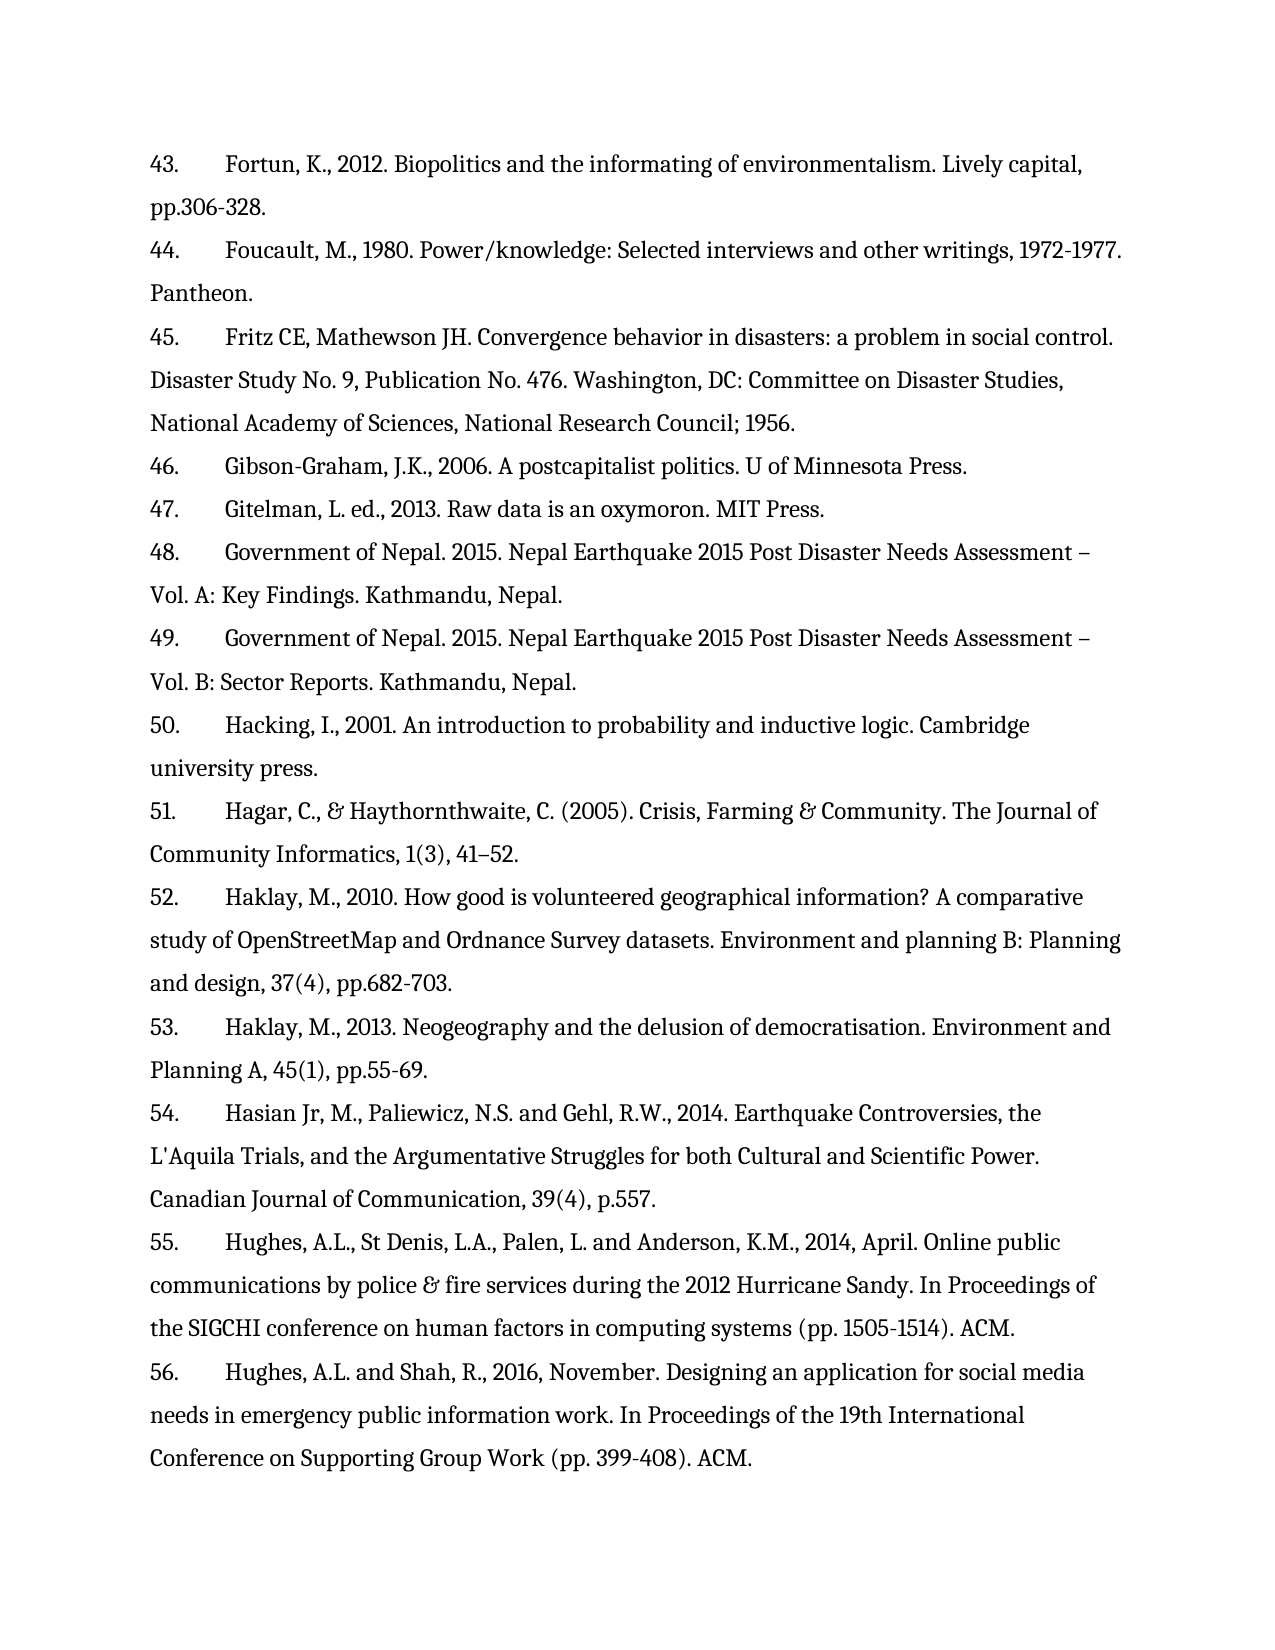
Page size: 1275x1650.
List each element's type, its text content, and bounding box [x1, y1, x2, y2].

text 43. Fortun, K., 2012. Biopolitics and the informating of environmentalism. Lively capital, pp.306-328. [150, 150, 1125, 222]
text 47. Gitelman, L. ed., 2013. Raw data is an oxymoron. MIT Press. [150, 495, 1125, 524]
text 51. Hagar, C., & Haythornthwaite, C. (2005). Crisis, Farming & Community. The Journal of Community Informatics, 1(3), 41–52. [150, 797, 1125, 869]
text 44. Foucault, M., 1980. Power/knowledge: Selected interviews and other writings, 1972-1977. Pantheon. [150, 236, 1125, 308]
text 55. Hughes, A.L., St Denis, L.A., Palen, L. and Anderson, K.M., 2014, April. Online public communications by police & fire services during the 2012 Hurricane Sandy. In Proceedings of the SIGCHI conference on human factors in computing systems (pp. 1505-1514). ACM. [150, 1228, 1125, 1343]
text 49. Government of Nepal. 2015. Nepal Earthquake 2015 Post Disaster Needs Assessment – Vol. B: Sector Reports. Kathmandu, Nepal. [150, 624, 1125, 696]
text 52. Haklay, M., 2010. How good is volunteered geographical information? A comparative study of OpenStreetMap and Ordnance Survey datasets. Environment and planning B: Planning and design, 37(4), pp.682-703. [150, 883, 1125, 998]
text 48. Government of Nepal. 2015. Nepal Earthquake 2015 Post Disaster Needs Assessment – Vol. A: Key Findings. Kathmandu, Nepal. [150, 538, 1125, 610]
text 54. Hasian Jr, M., Paliewicz, N.S. and Gehl, R.W., 2014. Earthquake Controversies, the L'Aquila Trials, and the Argumentative Struggles for both Cultural and Scientific Power. Canadian Journal of Communication, 39(4), p.557. [150, 1099, 1125, 1214]
text 45. Fritz CE, Mathewson JH. Convergence behavior in disasters: a problem in social control. Disaster Study No. 9, Publication No. 476. Washington, DC: Committee on Disaster Studies, National Academy of Sciences, National Research Council; 1956. [150, 322, 1125, 437]
text 50. Hacking, I., 2001. An introduction to probability and inductive logic. Cambridge university press. [150, 711, 1125, 782]
text 46. Gibson-Graham, J.K., 2006. A postcapitalist politics. U of Minnesota Press. [150, 452, 1125, 481]
text 53. Haklay, M., 2013. Neogeography and the delusion of democratisation. Environment and Planning A, 45(1), pp.55-69. [150, 1012, 1125, 1084]
text 56. Hughes, A.L. and Shah, R., 2016, November. Designing an application for social media needs in emergency public information work. In Proceedings of the 19th International Conference on Supporting Group Work (pp. 399-408). ACM. [150, 1357, 1125, 1472]
